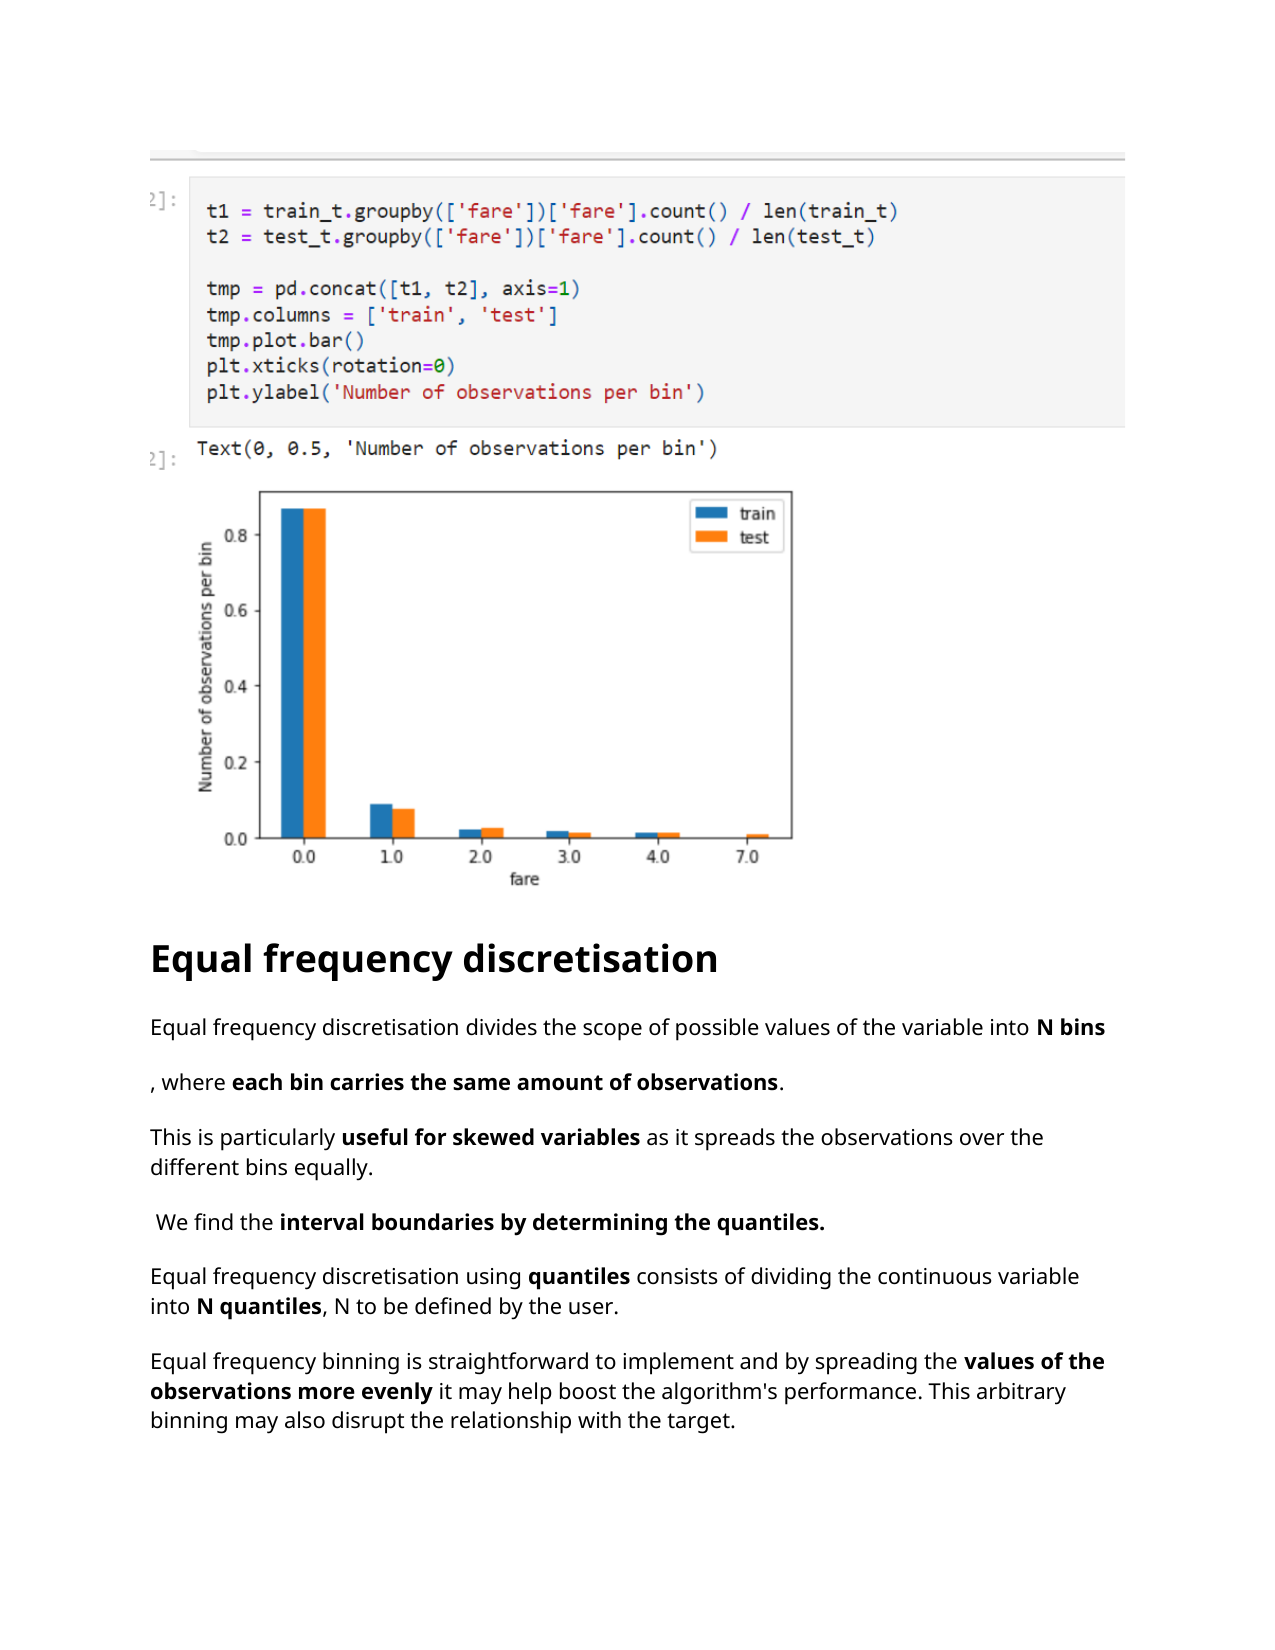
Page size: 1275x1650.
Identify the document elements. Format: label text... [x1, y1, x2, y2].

text Equal frequency discretisation divides the scope of possible values of the variable into N bins [150, 1012, 1125, 1042]
text This is particularly useful for skewed variables as it spreads the observations over the different bins equally. [150, 1122, 1125, 1182]
text , where each bin carries the same amount of observations. [150, 1067, 1125, 1097]
text Equal frequency binning is straightforward to implement and by spreading the values of the observations more evenly it may help boost the algorithm's performance. This arbitrary binning may also disrupt the relationship with the target. [150, 1346, 1125, 1435]
text Equal frequency discretisation using quantiles consists of dividing the continuous variable into N quantiles, N to be defined by the user. [150, 1261, 1125, 1321]
picture [150, 150, 1125, 901]
text Equal frequency discretisation [150, 932, 1125, 983]
text We find the interval boundaries by determining the quantiles. [150, 1207, 1125, 1236]
